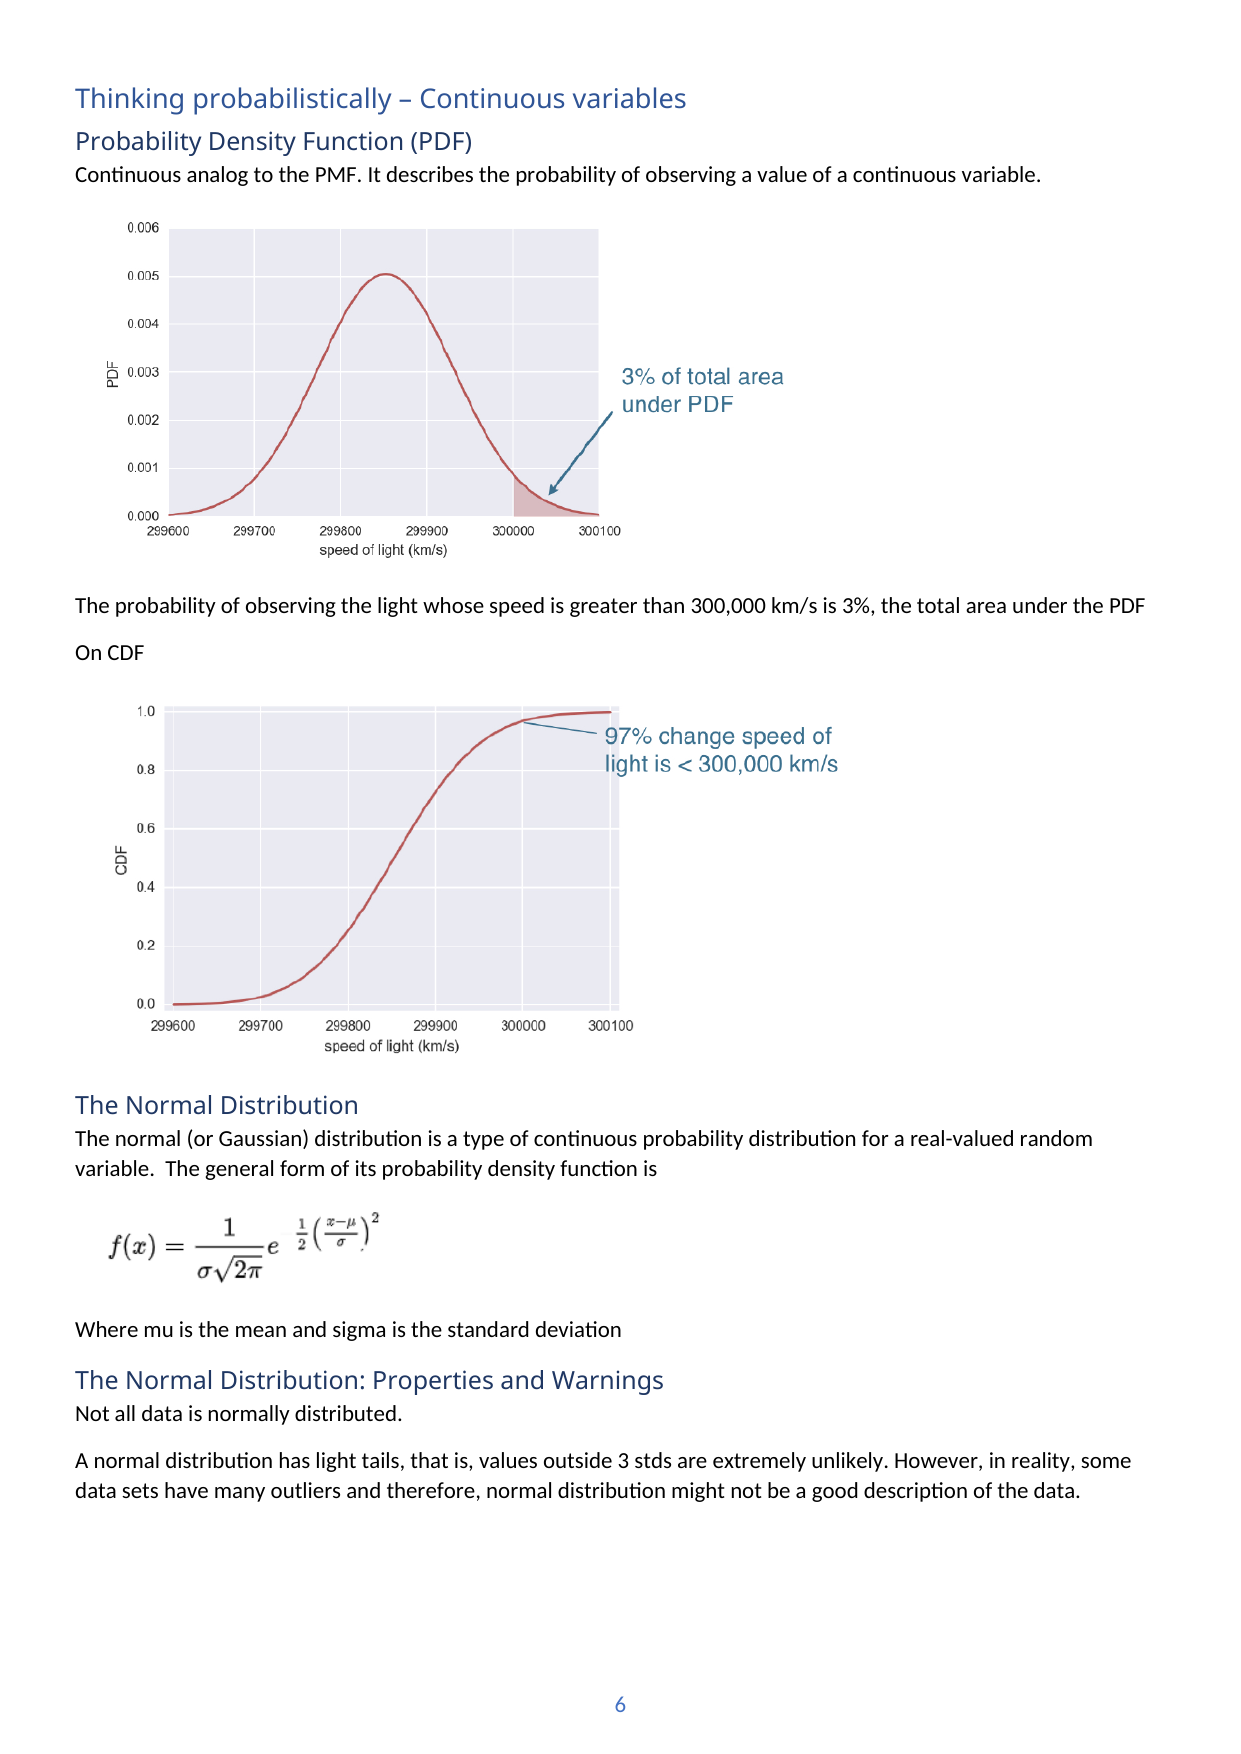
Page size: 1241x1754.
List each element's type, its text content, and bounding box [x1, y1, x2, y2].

subtitle Probability Density Function (PDF) [75, 123, 1165, 157]
text Where mu is the mean and sigma is the standard deviation [75, 1315, 1165, 1343]
text Not all data is normally distributed. [75, 1399, 1165, 1427]
text The probability of observing the light whose speed is greater than 300,000 km/s is 3%, the total area under the PDF [75, 591, 1165, 619]
subtitle Thinking probabilistically – Continuous variables [75, 79, 1165, 116]
text Continuous analog to the PMF. It describes the probability of observing a value of a continuous variable. [75, 160, 1165, 188]
text The normal (or Gaussian) distribution is a type of continuous probability distribution for a real-valued random variable. The general form of its probability density function is [75, 1124, 1165, 1183]
text On CDF [75, 638, 1165, 666]
picture [75, 685, 883, 1069]
subtitle The Normal Distribution: Properties and Warnings [75, 1362, 1165, 1396]
picture [75, 1201, 437, 1297]
subtitle The Normal Distribution [75, 1088, 1165, 1122]
picture [75, 206, 811, 573]
text A normal distribution has light tails, that is, values outside 3 stds are extremely unlikely. However, in reality, some data sets have many outliers and therefore, normal distribution might not be a good description of the data. [75, 1446, 1165, 1504]
